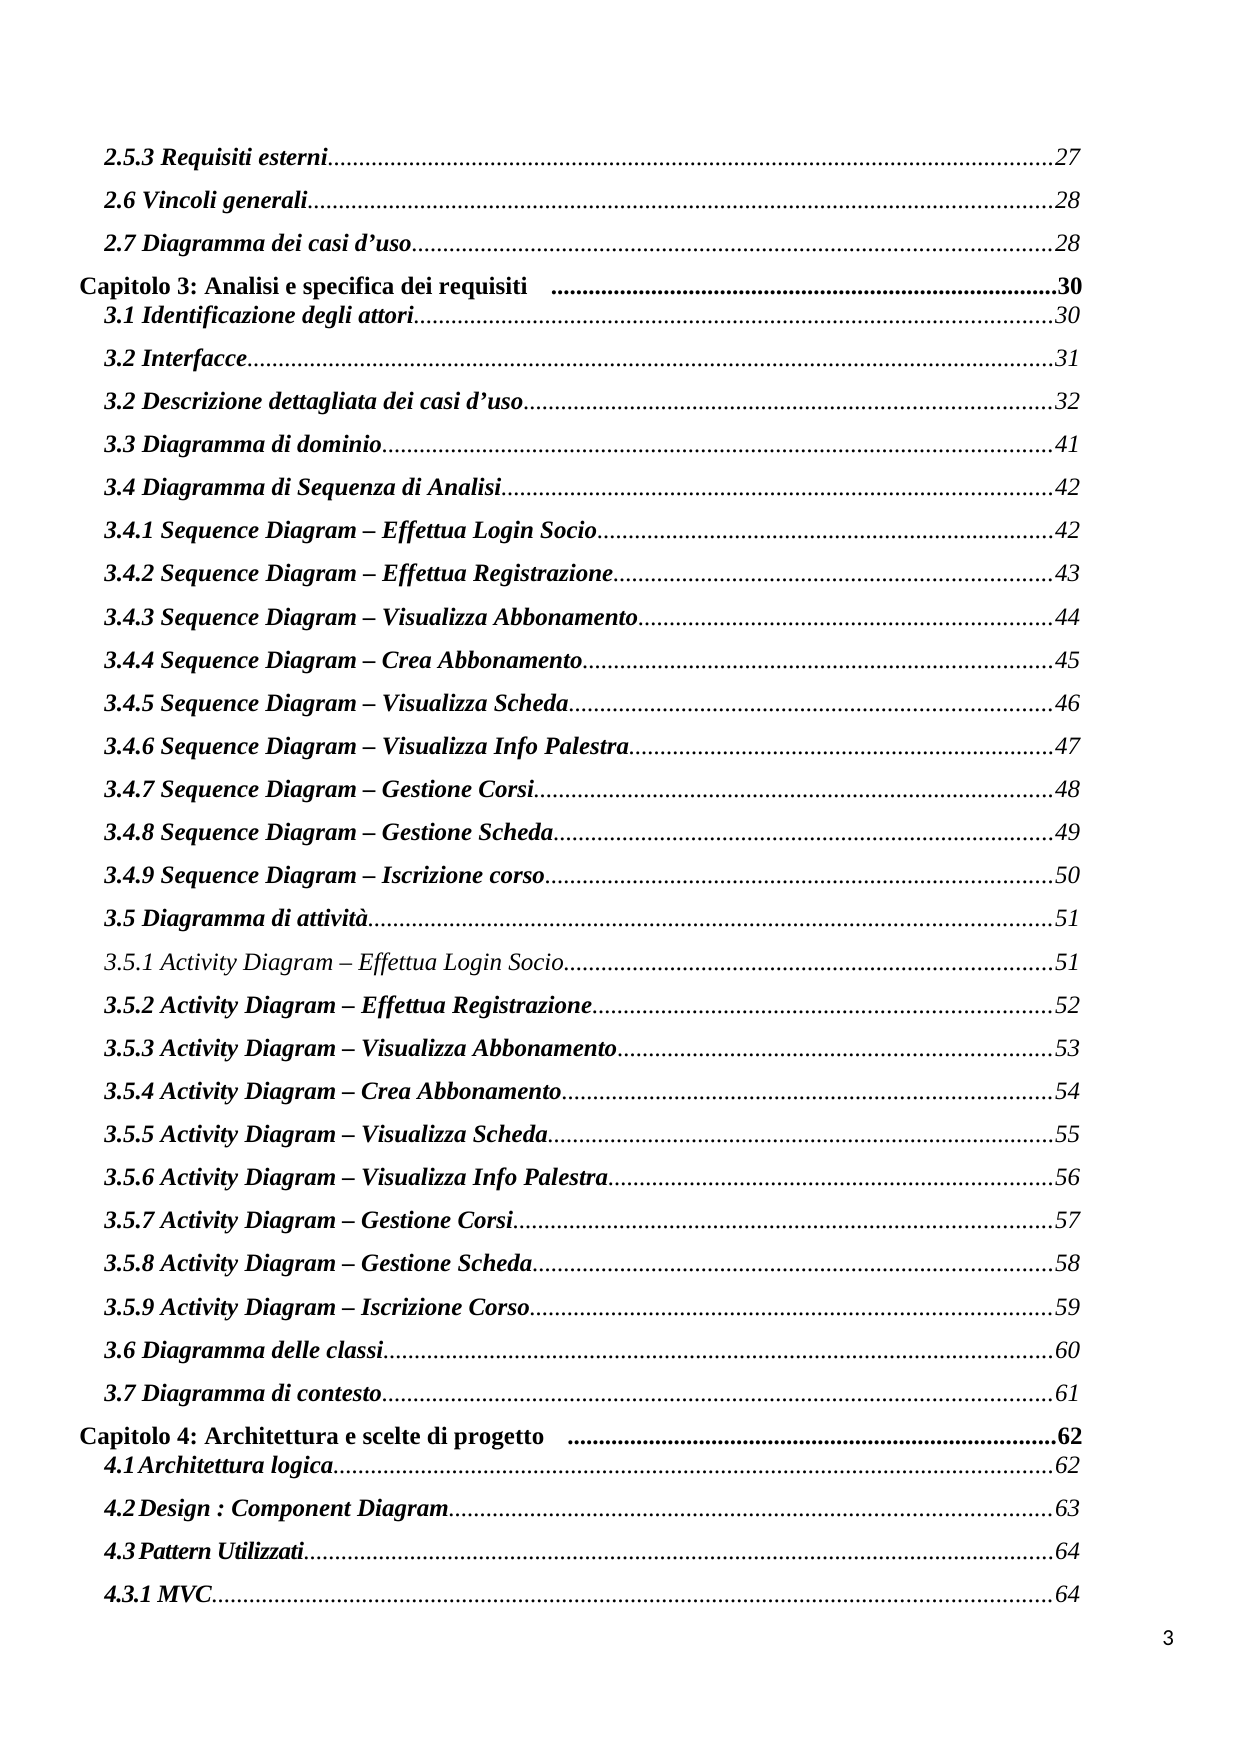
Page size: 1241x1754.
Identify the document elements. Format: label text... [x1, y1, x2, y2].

text 3.5.7 Activity Diagram – Gestione Corsi 57 [104, 1205, 1173, 1234]
text 3.5.1 Activity Diagram – Effettua Login Socio 51 [104, 947, 1173, 975]
text 3.5.8 Activity Diagram – Gestione Scheda 58 [104, 1248, 1173, 1277]
text 3.4.5 Sequence Diagram – Visualizza Scheda 46 [104, 688, 1173, 717]
text 3.4.9 Sequence Diagram – Iscrizione corso 50 [104, 860, 1173, 889]
text 3.4.4 Sequence Diagram – Crea Abbonamento 45 [104, 645, 1173, 673]
text 3.6 Diagramma delle classi 60 [104, 1335, 1173, 1363]
text Capitolo 4: Architettura e scelte di progetto 62 [79, 1421, 1173, 1450]
text 3.5.2 Activity Diagram – Effettua Registrazione 52 [104, 990, 1173, 1018]
text 3.4 Diagramma di Sequenza di Analisi 42 [104, 472, 1173, 501]
text 3.3 Diagramma di dominio 41 [104, 429, 1173, 458]
text 2.7 Diagramma dei casi d’uso 28 [104, 228, 1173, 257]
text 2.5.3 Requisiti esterni 27 [104, 142, 1173, 170]
text 3.5.3 Activity Diagram – Visualizza Abbonamento 53 [104, 1033, 1173, 1062]
text 4.3.1 MVC 64 [104, 1579, 1173, 1608]
text 3.7 Diagramma di contesto 61 [104, 1378, 1173, 1407]
text 3.5.9 Activity Diagram – Iscrizione Corso 59 [104, 1292, 1173, 1320]
text 4.3 Pattern Utilizzati 64 [104, 1536, 1173, 1565]
text 3.4.2 Sequence Diagram – Effettua Registrazione 43 [104, 558, 1173, 587]
text 3.4.6 Sequence Diagram – Visualizza Info Palestra 47 [104, 731, 1173, 760]
text 3.5.5 Activity Diagram – Visualizza Scheda 55 [104, 1119, 1173, 1148]
text 4.1 Architettura logica 62 [104, 1450, 1173, 1478]
text 4.2 Design : Component Diagram 63 [104, 1493, 1173, 1522]
text 3.4.1 Sequence Diagram – Effettua Login Socio 42 [104, 515, 1173, 544]
text 3.5 Diagramma di attività 51 [104, 903, 1173, 932]
text 2.6 Vincoli generali 28 [104, 185, 1173, 213]
text 3.2 Interfacce 31 [104, 343, 1173, 372]
text Capitolo 3: Analisi e specifica dei requisiti 30 [79, 271, 1173, 300]
text 3.1 Identificazione degli attori 30 [104, 300, 1173, 328]
text 3.2 Descrizione dettagliata dei casi d’uso 32 [104, 386, 1173, 415]
text 3.4.8 Sequence Diagram – Gestione Scheda 49 [104, 817, 1173, 846]
text 3.5.6 Activity Diagram – Visualizza Info Palestra 56 [104, 1162, 1173, 1191]
text 3.5.4 Activity Diagram – Crea Abbonamento 54 [104, 1076, 1173, 1105]
text 3.4.3 Sequence Diagram – Visualizza Abbonamento 44 [104, 602, 1173, 630]
text 3.4.7 Sequence Diagram – Gestione Corsi 48 [104, 774, 1173, 803]
